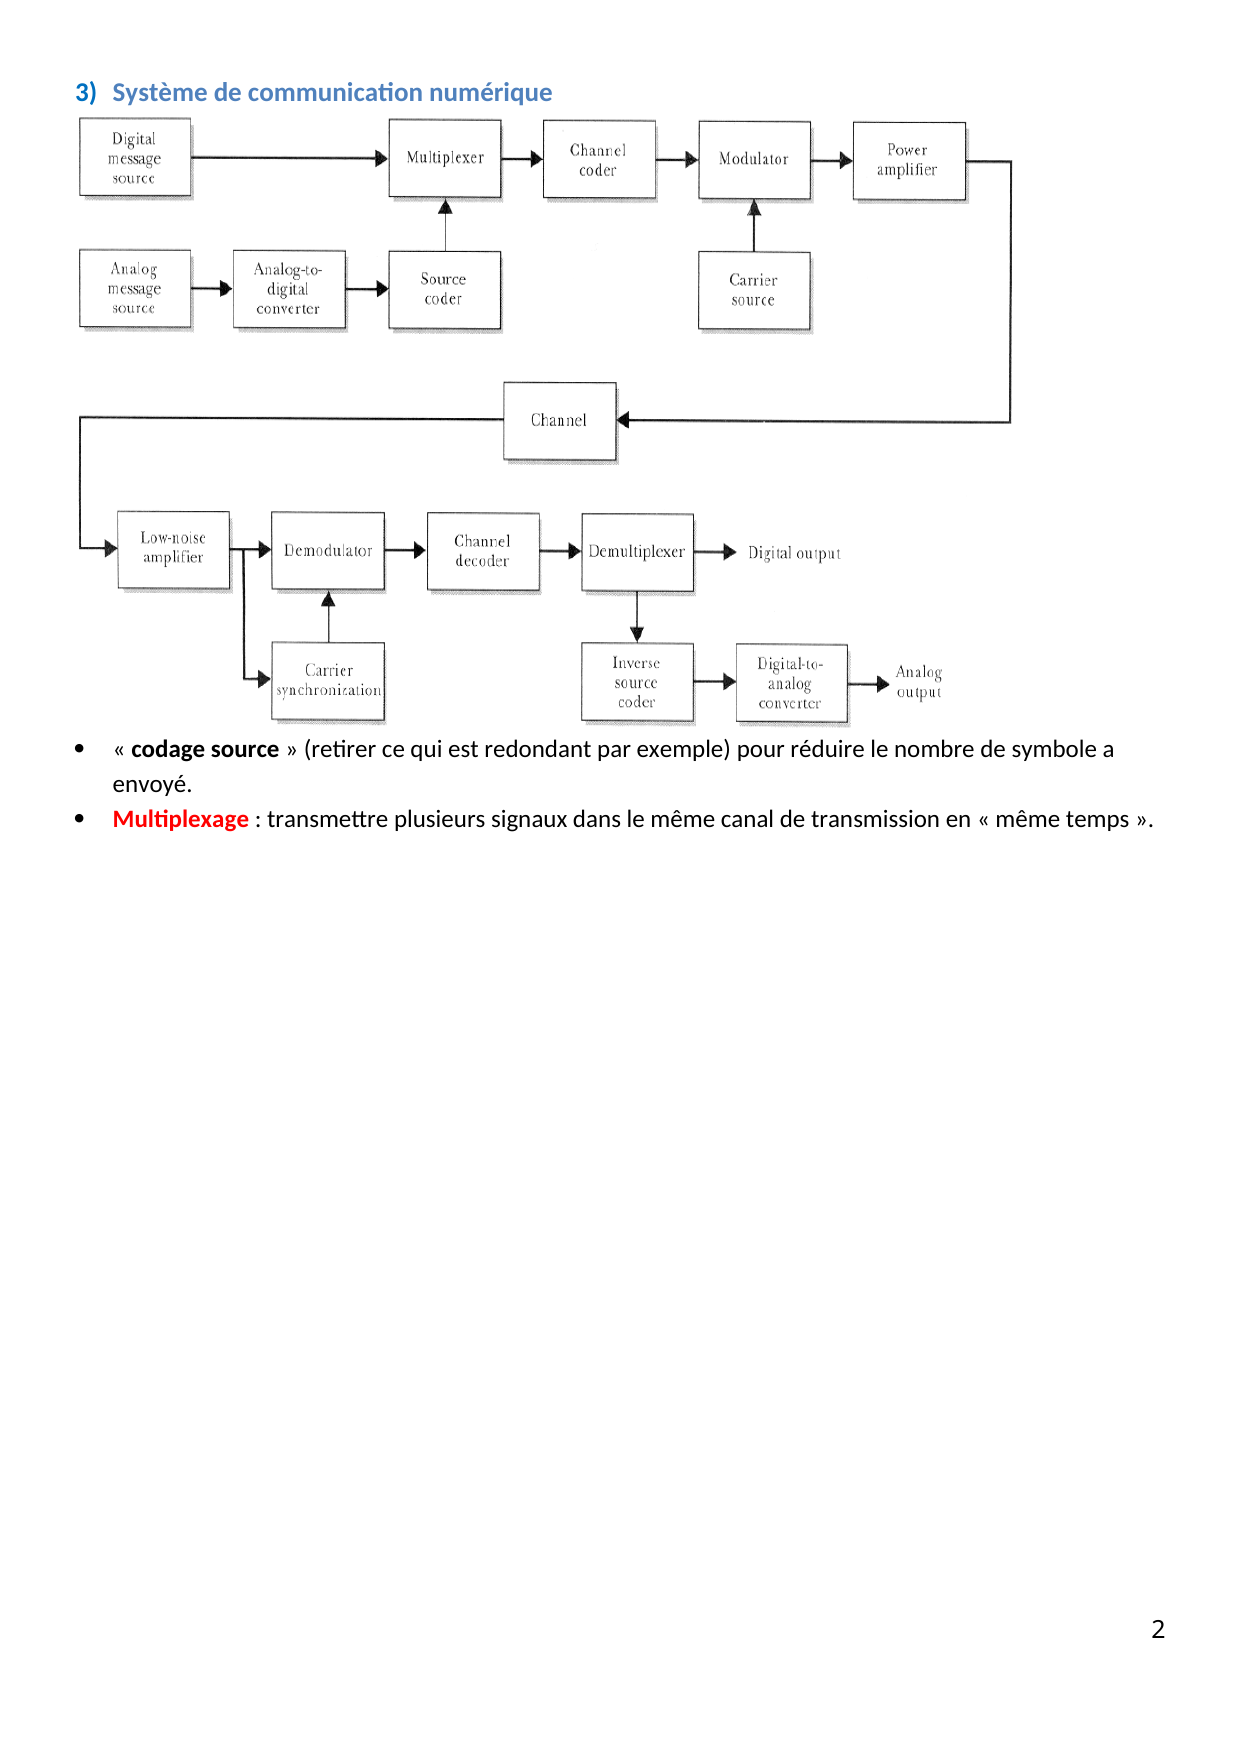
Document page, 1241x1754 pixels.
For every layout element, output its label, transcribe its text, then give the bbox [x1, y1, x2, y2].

list Multiplexage : transmettre plusieurs signaux dans le même canal de transmission en « même temps ». [75, 803, 1165, 834]
picture [75, 112, 1021, 729]
list « codage source » (retirer ce qui est redondant par exemple) pour réduire le nombre de symbole a envoyé. [75, 733, 1165, 799]
subtitle Système de communication numérique [75, 75, 1165, 108]
